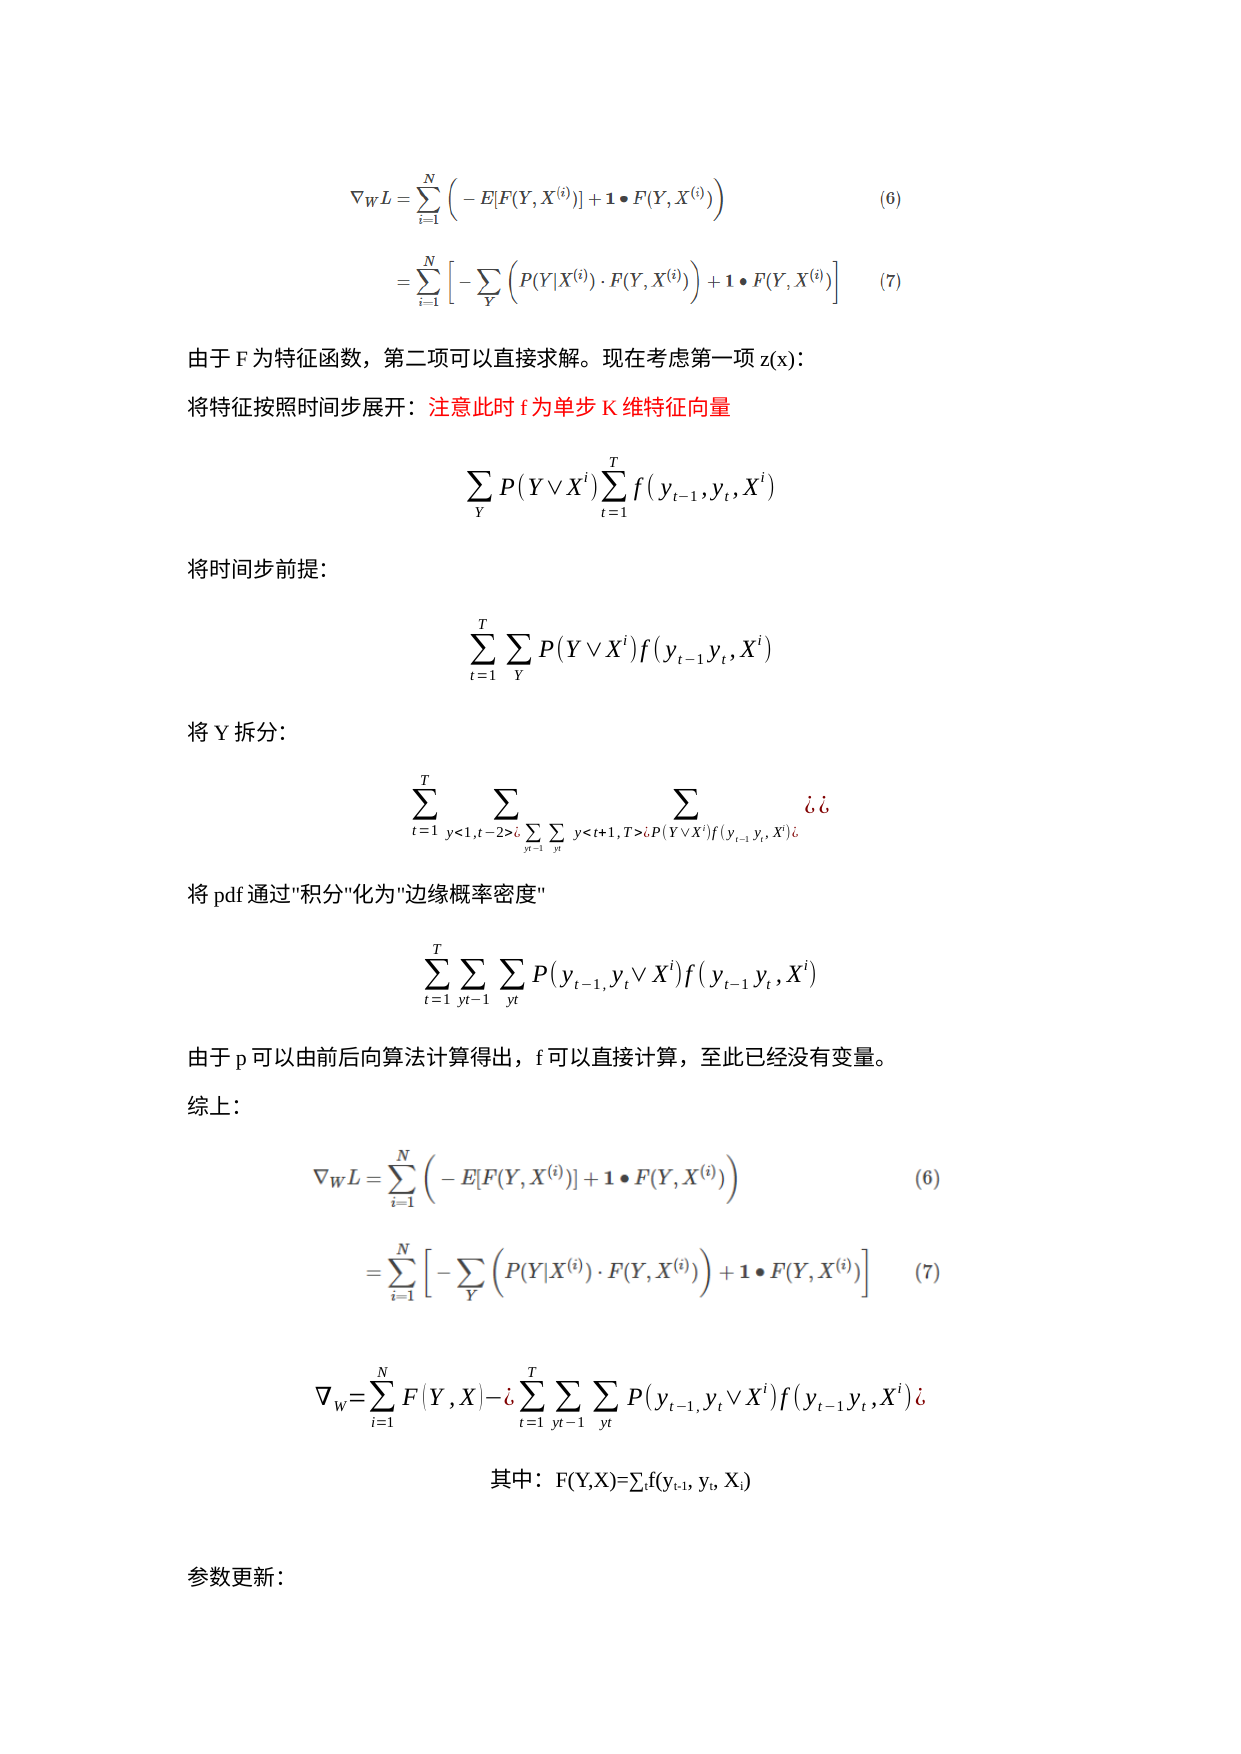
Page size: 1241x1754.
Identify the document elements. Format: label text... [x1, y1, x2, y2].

picture [252, 1137, 989, 1320]
text 综上： [187, 1088, 1053, 1121]
picture [296, 162, 944, 323]
text 由于p可以由前后向算法计算得出，f可以直接计算，至此已经没有变量。 [187, 1039, 1053, 1072]
text 由于F为特征函数，第二项可以直接求解。现在考虑第一项z(x)： [187, 341, 1053, 373]
text 将pdf通过"积分"化为"边缘概率密度" [187, 877, 1053, 909]
text 将时间步前提： [187, 552, 1053, 584]
text 参数更新： [187, 1559, 1053, 1592]
text 将Y拆分： [187, 714, 1053, 747]
text 将特征按照时间步展开：注意此时f为单步K维特征向量 [187, 389, 1053, 422]
text 其中：F(Y,X)=∑tf(yt-1, yt, Xi) [187, 1462, 1053, 1494]
